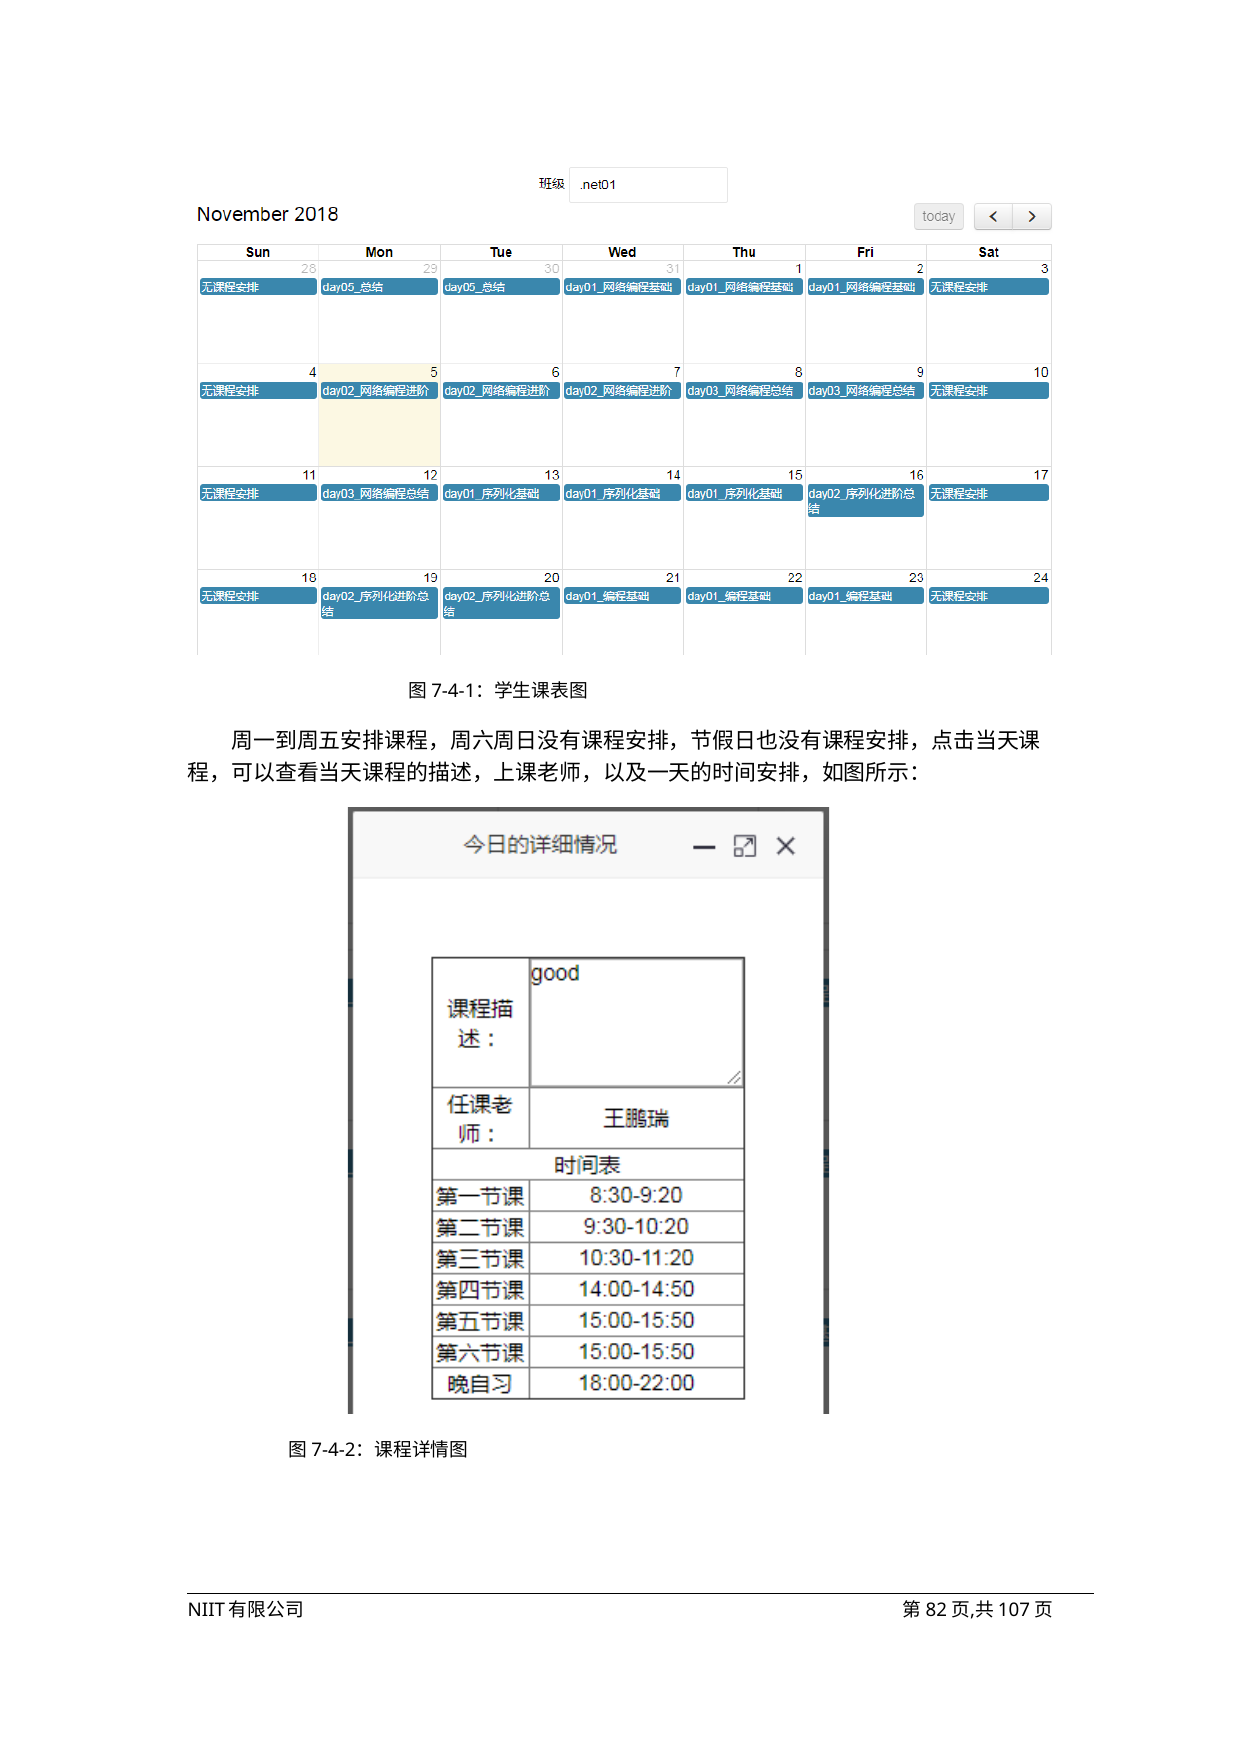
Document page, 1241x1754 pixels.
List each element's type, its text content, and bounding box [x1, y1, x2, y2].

picture [347, 807, 830, 1414]
text 周一到周五安排课程，周六周日没有课程安排，节假日也没有课程安排，点击当天课程，可以查看当天课程的描述，上课老师，以及一天的时间安排，如图所示： [187, 723, 1053, 787]
text 图7-4-2：课程详情图 [187, 1435, 1053, 1462]
text 图7-4-1：学生课表图 [187, 676, 1053, 703]
picture [187, 150, 1053, 655]
